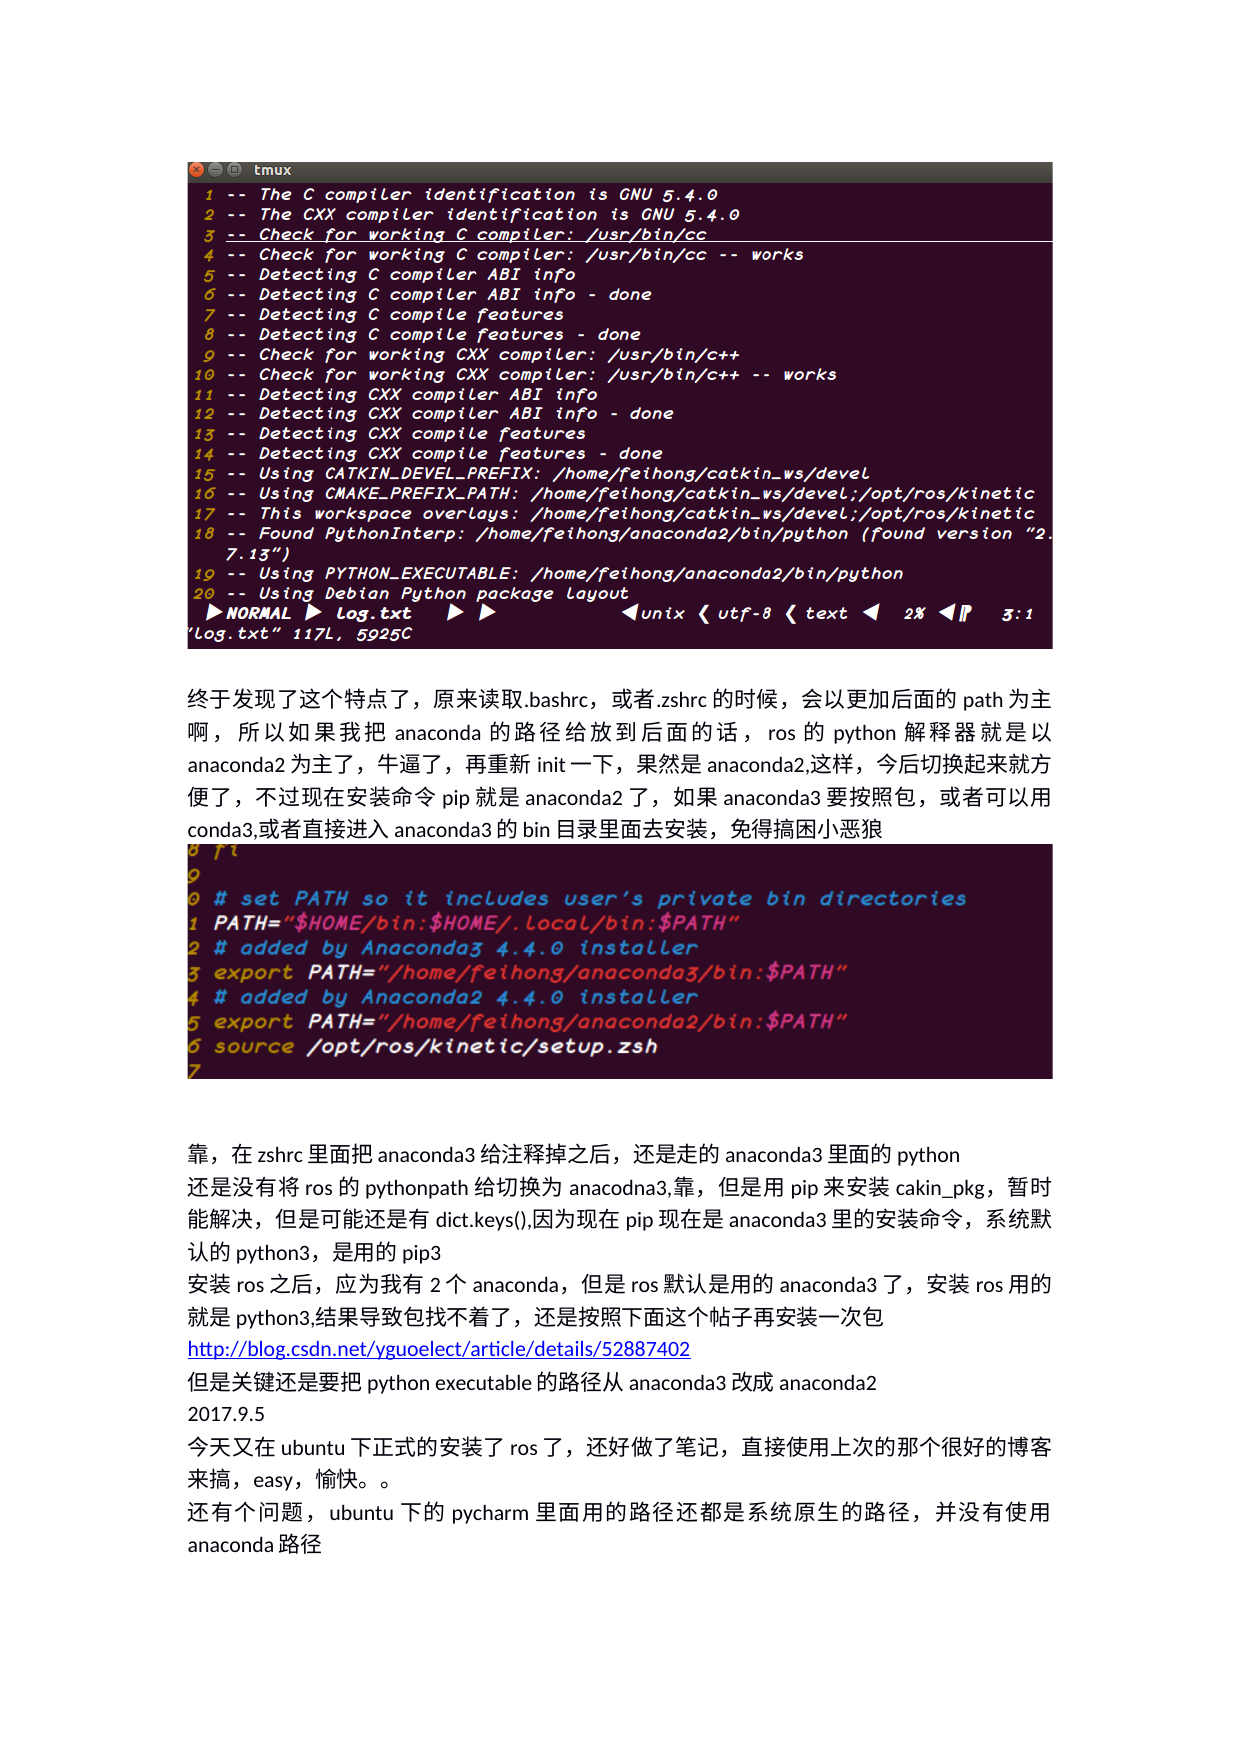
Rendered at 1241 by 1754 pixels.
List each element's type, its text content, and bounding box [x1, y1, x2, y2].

picture [187, 162, 1053, 649]
text 还有个问题，ubuntu下的pycharm里面用的路径还都是系统原生的路径，并没有使用anaconda路径 [187, 1494, 1053, 1559]
text 但是关键还是要把python executable的路径从anaconda3改成anaconda2 [187, 1364, 1053, 1397]
picture [187, 844, 1053, 1079]
text http://blog.csdn.net/yguoelect/article/details/52887402 [187, 1332, 1053, 1364]
text 2017.9.5 [187, 1397, 1053, 1429]
text 安装ros之后，应为我有2个anaconda，但是ros默认是用的anaconda3了，安装ros用的就是python3,结果导致包找不着了，还是按照下面这个帖子再安装一次包 [187, 1267, 1053, 1332]
text 终于发现了这个特点了，原来读取.bashrc，或者.zshrc的时候，会以更加后面的path为主啊，所以如果我把anaconda的路径给放到后面的话，ros的python解释器就是以anaconda2为主了，牛逼了，再重新init一下，果然是anaconda2,这样，今后切换起来就方便了，不过现在安装命令pip就是anaconda2了，如果anaconda3要按照包，或者可以用conda3,或者直接进入anaconda3的bin目录里面去安装，免得搞困小恶狼 [187, 682, 1053, 844]
text 靠，在zshrc里面把anaconda3给注释掉之后，还是走的anaconda3里面的python [187, 1137, 1053, 1169]
text 今天又在ubuntu下正式的安装了ros了，还好做了笔记，直接使用上次的那个很好的博客来搞，easy，愉快。。 [187, 1429, 1053, 1494]
text 还是没有将ros的pythonpath给切换为anacodna3,靠，但是用pip来安装cakin_pkg，暂时能解决，但是可能还是有dict.keys(),因为现在pip现在是anaconda3里的安装命令，系统默认的python3，是用的pip3 [187, 1169, 1053, 1267]
